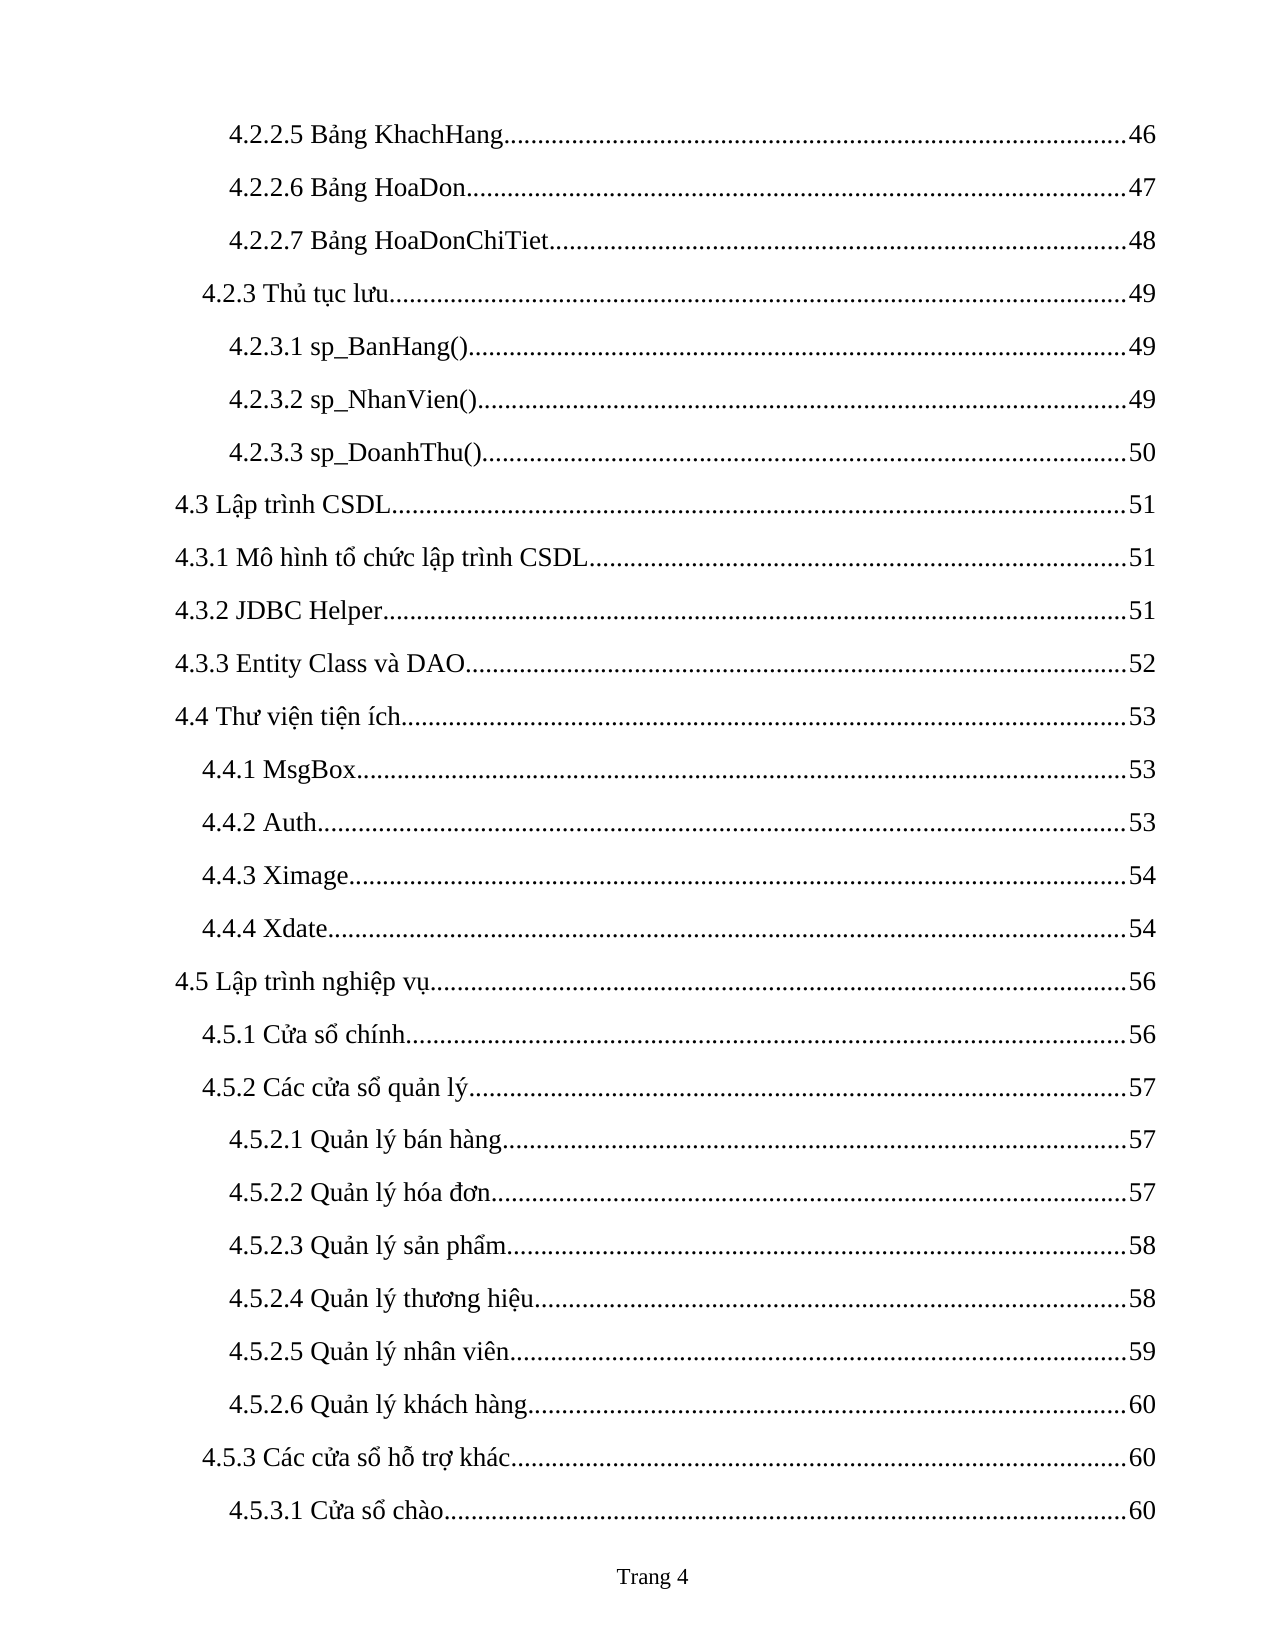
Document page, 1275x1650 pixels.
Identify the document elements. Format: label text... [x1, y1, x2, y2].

text 4.2.2.7 Bảng HoaDonChiTiet 48 [229, 224, 1157, 255]
text 4.2.3.1 sp_BanHang() 49 [229, 330, 1157, 361]
text 4.5.2 Các cửa sổ quản lý 57 [202, 1071, 1157, 1102]
text 4.3.2 JDBC Helper 51 [175, 594, 1157, 626]
text 4.3.1 Mô hình tổ chức lập trình CSDL 51 [175, 541, 1157, 573]
text 4.4.1 MsgBox 53 [202, 753, 1157, 784]
text 4.2.2.6 Bảng HoaDon 47 [229, 171, 1157, 202]
text 4.2.3.3 sp_DoanhThu() 50 [229, 436, 1157, 467]
text 4.4.2 Auth 53 [202, 806, 1157, 837]
text 4.5.2.6 Quản lý khách hàng 60 [229, 1388, 1157, 1419]
text 4.3.3 Entity Class và DAO 52 [175, 647, 1157, 678]
text 4.5.3.1 Cửa sổ chào 60 [229, 1494, 1157, 1525]
text 4.5.2.2 Quản lý hóa đơn 57 [229, 1176, 1157, 1208]
text 4.5 Lập trình nghiệp vụ 56 [175, 965, 1157, 996]
text 4.2.3 Thủ tục lưu 49 [202, 277, 1157, 308]
text 4.5.2.5 Quản lý nhân viên 59 [229, 1335, 1157, 1366]
text 4.2.3.2 sp_NhanVien() 49 [229, 383, 1157, 414]
text 4.4.3 Ximage 54 [202, 859, 1157, 890]
text 4.3 Lập trình CSDL 51 [175, 488, 1157, 520]
text 4.5.1 Cửa sổ chính 56 [202, 1018, 1157, 1049]
text 4.5.3 Các cửa sổ hỗ trợ khác 60 [202, 1441, 1157, 1472]
text 4.4 Thư viện tiện ích 53 [175, 700, 1157, 731]
text 4.5.2.1 Quản lý bán hàng 57 [229, 1123, 1157, 1155]
text 4.4.4 Xdate 54 [202, 912, 1157, 943]
text 4.2.2.5 Bảng KhachHang 46 [229, 118, 1157, 149]
text 4.5.2.4 Quản lý thương hiệu 58 [229, 1282, 1157, 1313]
text 4.5.2.3 Quản lý sản phẩm 58 [229, 1229, 1157, 1261]
